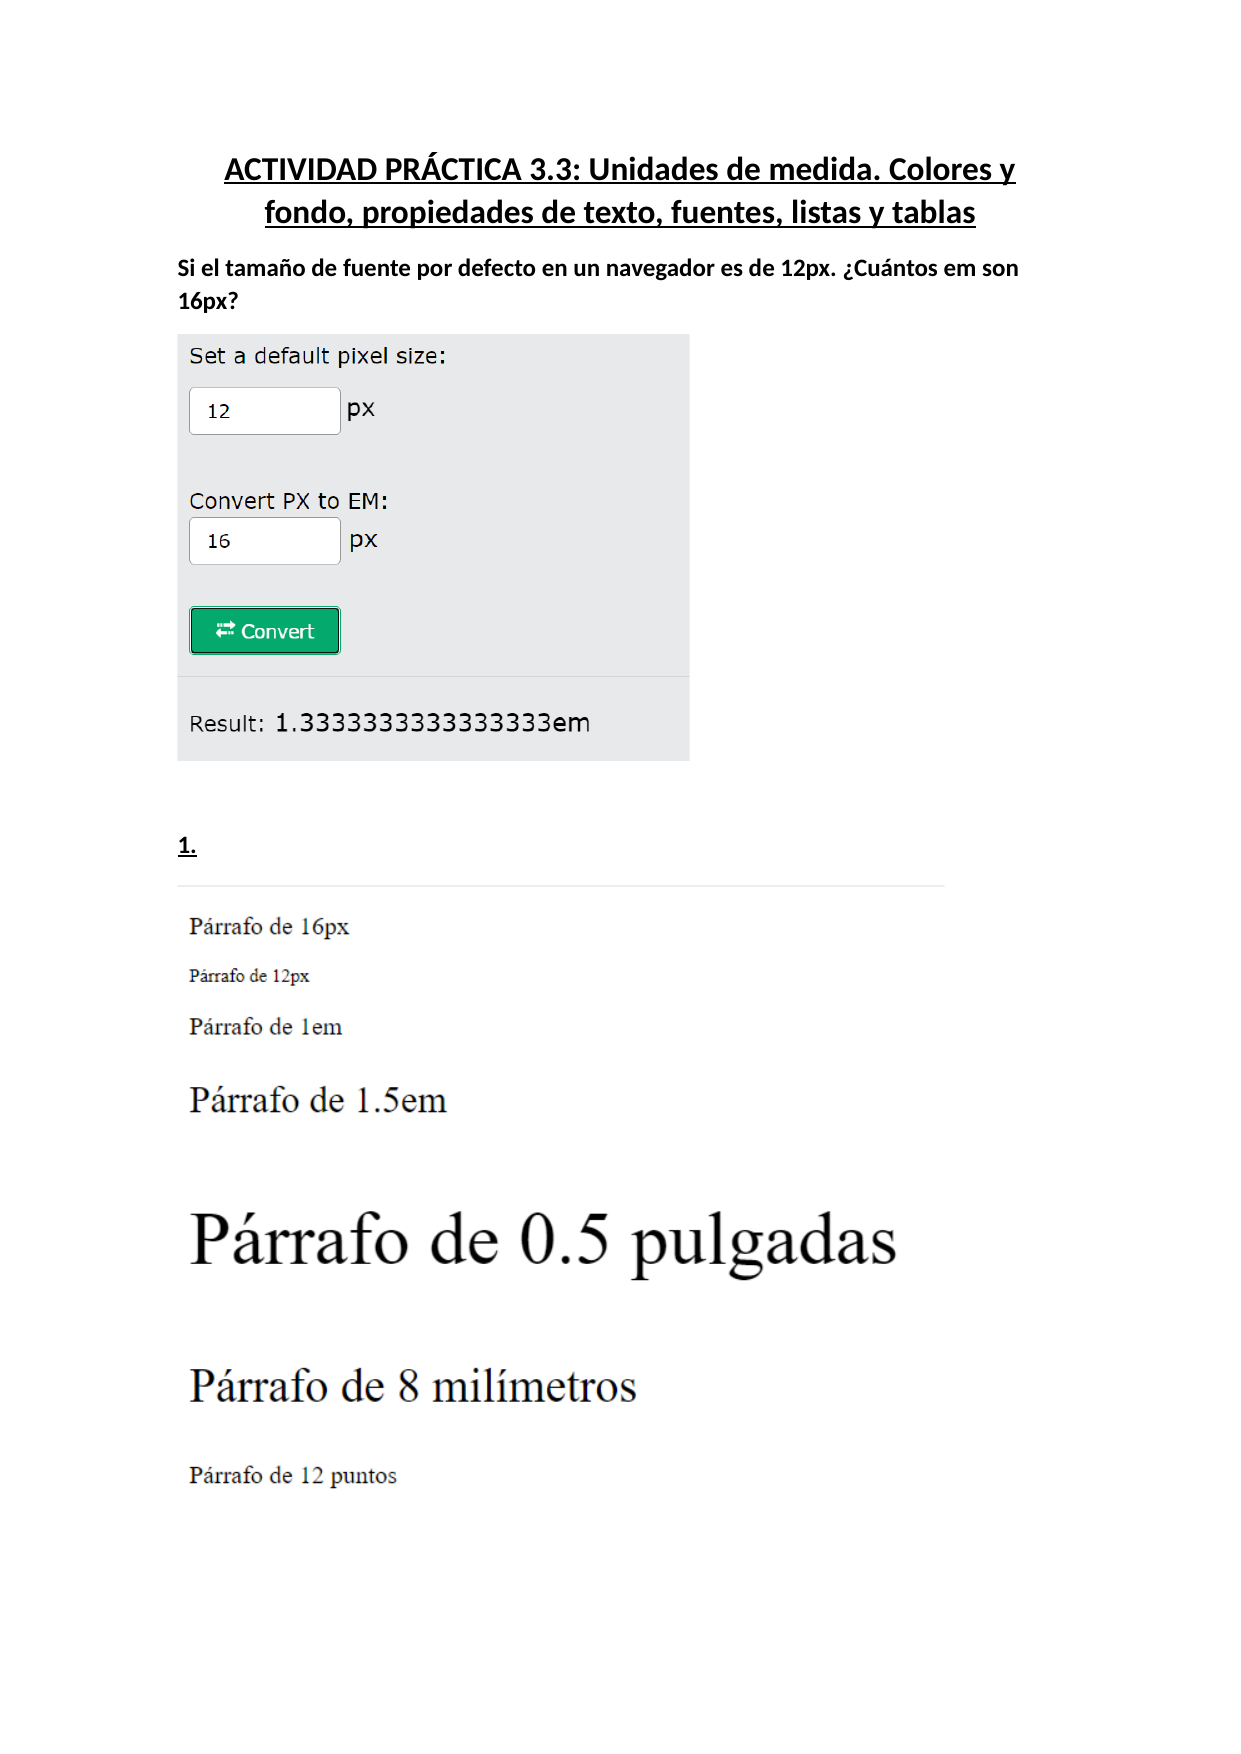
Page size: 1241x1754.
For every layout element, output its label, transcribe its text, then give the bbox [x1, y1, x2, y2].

text 1. [177, 829, 1063, 860]
text ACTIVIDAD PRÁCTICA 3.3: Unidades de medida. Colores y fondo, propiedades de texto, fuentes, listas y tablas [177, 148, 1063, 232]
picture [177, 334, 690, 761]
picture [177, 878, 945, 1551]
text Si el tamaño de fuente por defecto en un navegador es de 12px. ¿Cuántos em son 16px? [177, 252, 1063, 316]
